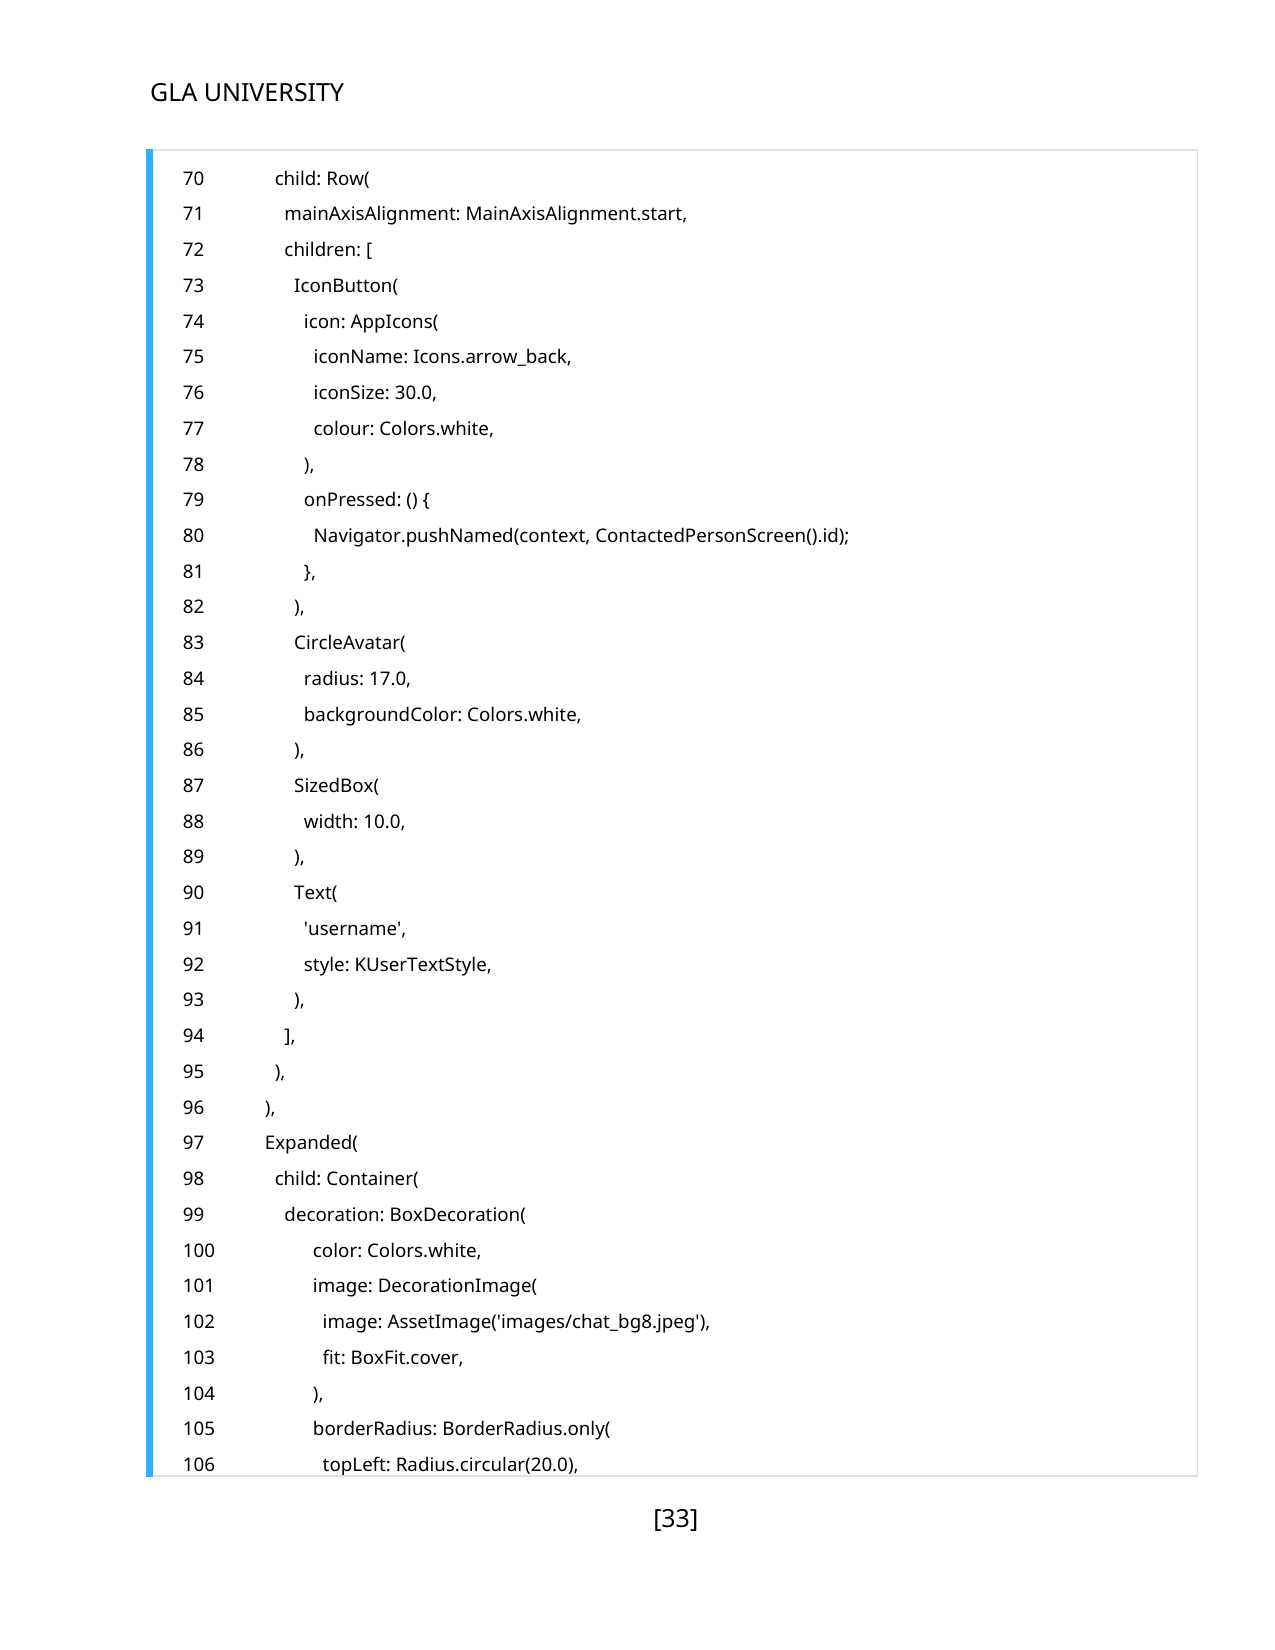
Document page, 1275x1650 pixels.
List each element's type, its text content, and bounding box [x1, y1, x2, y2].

list ), [153, 971, 1197, 1006]
list radius: 17.0, [153, 649, 1197, 685]
list fit: BoxFit.cover, [153, 1328, 1197, 1364]
list iconName: Icons.arrow_back, [153, 327, 1197, 363]
list decoration: BoxDecoration( [153, 1185, 1197, 1221]
list backgroundColor: Colors.white, [153, 685, 1197, 721]
list Expanded( [153, 1113, 1197, 1149]
list icon: AppIcons( [153, 292, 1197, 327]
list Text( [153, 863, 1197, 899]
list CircleAvatar( [153, 613, 1197, 649]
list ), [153, 1364, 1197, 1399]
list topLeft: Radius.circular(20.0), [153, 1435, 1197, 1475]
list image: AssetImage('images/chat_bg8.jpeg'), [153, 1292, 1197, 1328]
list colour: Colors.white, [153, 399, 1197, 435]
list iconSize: 30.0, [153, 363, 1197, 399]
list ), [153, 1078, 1197, 1113]
list ), [153, 721, 1197, 756]
list width: 10.0, [153, 792, 1197, 828]
list ), [153, 1042, 1197, 1078]
list onPressed: () { [153, 470, 1197, 506]
list image: DecorationImage( [153, 1256, 1197, 1292]
list SizedBox( [153, 756, 1197, 792]
list 'username', [153, 899, 1197, 935]
list mainAxisAlignment: MainAxisAlignment.start, [153, 184, 1197, 220]
list ], [153, 1006, 1197, 1042]
list IconButton( [153, 256, 1197, 292]
list ), [153, 435, 1197, 470]
list }, [153, 542, 1197, 578]
list Navigator.pushNamed(context, ContactedPersonScreen().id); [153, 506, 1197, 542]
list children: [ [153, 220, 1197, 256]
list child: Row( [153, 151, 1197, 184]
list ), [153, 828, 1197, 863]
list style: KUserTextStyle, [153, 935, 1197, 971]
list ), [153, 578, 1197, 613]
list borderRadius: BorderRadius.only( [153, 1399, 1197, 1435]
list color: Colors.white, [153, 1221, 1197, 1256]
list child: Container( [153, 1149, 1197, 1185]
